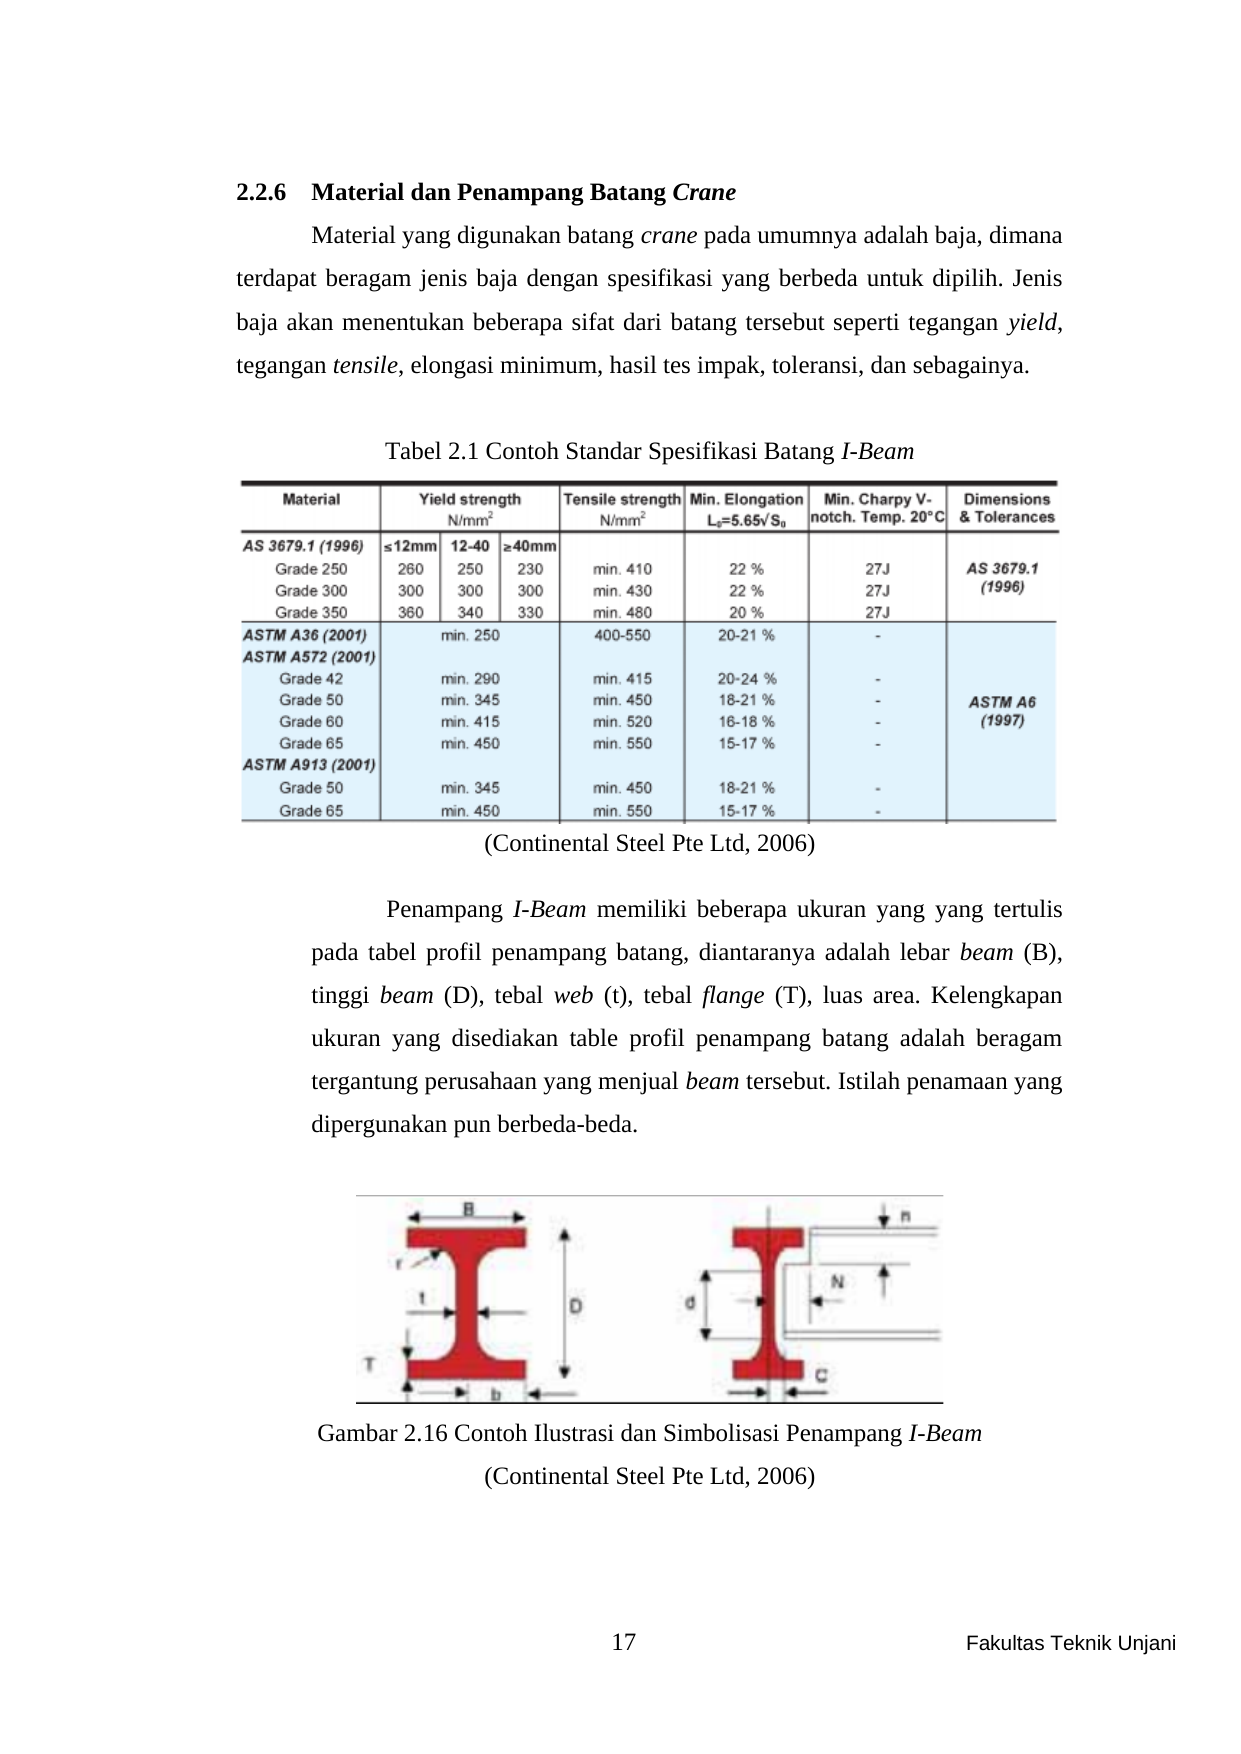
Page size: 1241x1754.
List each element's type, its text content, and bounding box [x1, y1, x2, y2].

picture [356, 1195, 944, 1404]
picture [236, 479, 1063, 824]
text Material yang digunakan batang crane pada umumnya adalah baja, dimana terdapat beragam jenis baja dengan spesifikasi yang berbeda untuk dipilih. Jenis baja akan menentukan beberapa sifat dari batang tersebut seperti tegangan yield, tegangan tensile, elongasi minimum, hasil tes impak, toleransi, dan sebagainya. [236, 220, 1063, 378]
subtitle 2.2.6 Material dan Penampang Batang Crane [236, 177, 1063, 206]
text Penampang I-Beam memiliki beberapa ukuran yang yang tertulis pada tabel profil penampang batang, diantaranya adalah lebar beam (B), tinggi beam (D), tebal web (t), tebal flange (T), luas area. Kelengkapan ukuran yang disediakan table profil penampang batang adalah beragam tergantung perusahaan yang menjual beam tersebut. Istilah penamaan yang dipergunakan pun berbeda-beda. [311, 894, 1063, 1138]
